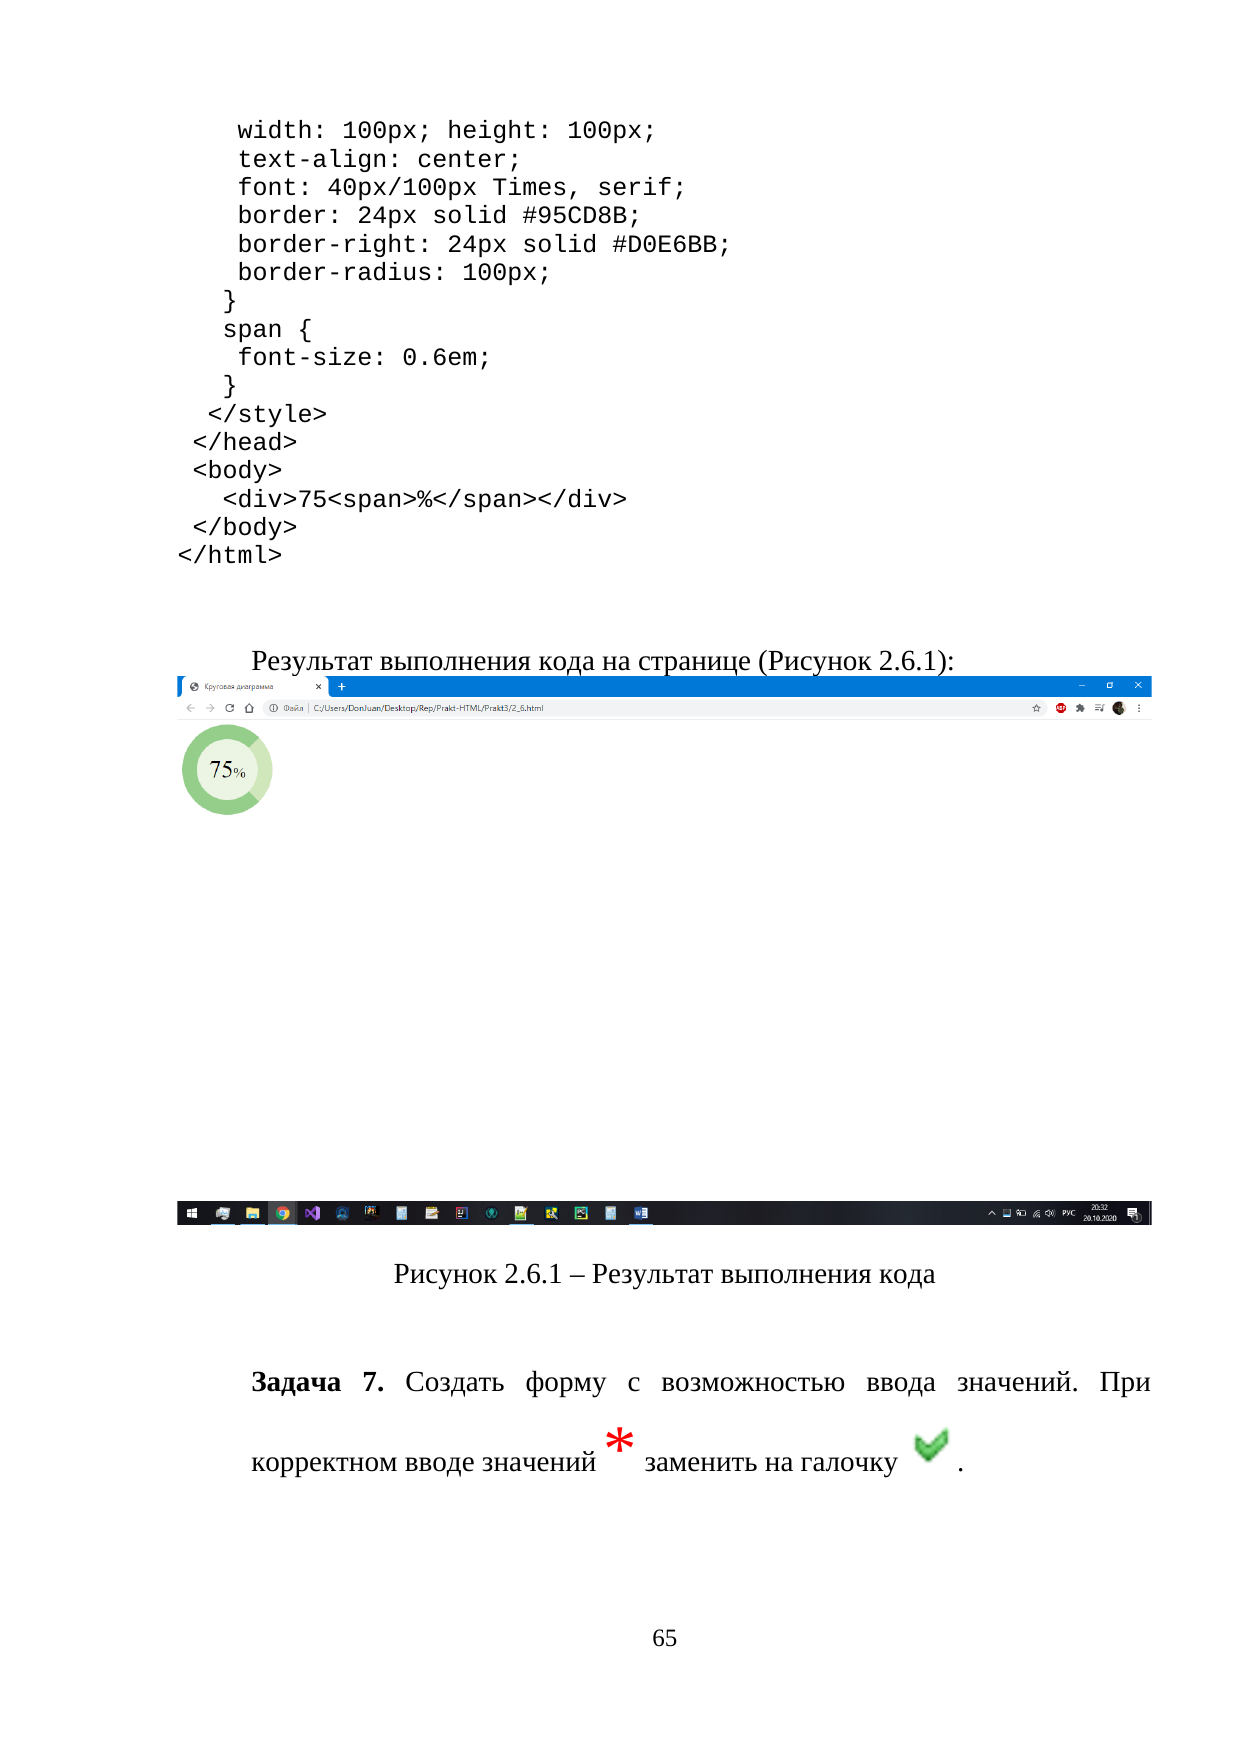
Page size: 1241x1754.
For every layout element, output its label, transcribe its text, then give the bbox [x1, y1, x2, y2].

text <body> [177, 458, 1152, 486]
text text-align: center; [177, 146, 1152, 175]
text Задача 7. Создать форму с возможностью ввода значений. При корректном вводе значений * заменить на галочку . [251, 1364, 1152, 1486]
text </body> [177, 515, 1152, 543]
text <div>75<span>%</span></div> [177, 486, 1152, 515]
text Результат выполнения кода на странице (Рисунок 2.6.1): [177, 643, 1152, 676]
picture [905, 1420, 957, 1472]
text span { [177, 316, 1152, 345]
picture [177, 676, 1152, 1225]
text font-size: 0.6em; [177, 345, 1152, 373]
text </style> [177, 401, 1152, 430]
text } [177, 373, 1152, 401]
text border-radius: 100px; [177, 260, 1152, 288]
text border-right: 24px solid #D0E6BB; [177, 231, 1152, 260]
text } [177, 288, 1152, 316]
text border: 24px solid #95CD8B; [177, 203, 1152, 231]
text font: 40px/100px Times, serif; [177, 175, 1152, 203]
text </head> [177, 430, 1152, 458]
text Рисунок 2.6.1 – Результат выполнения кода [177, 1256, 1152, 1289]
text width: 100px; height: 100px; [177, 118, 1152, 146]
text </html> [177, 543, 1152, 571]
